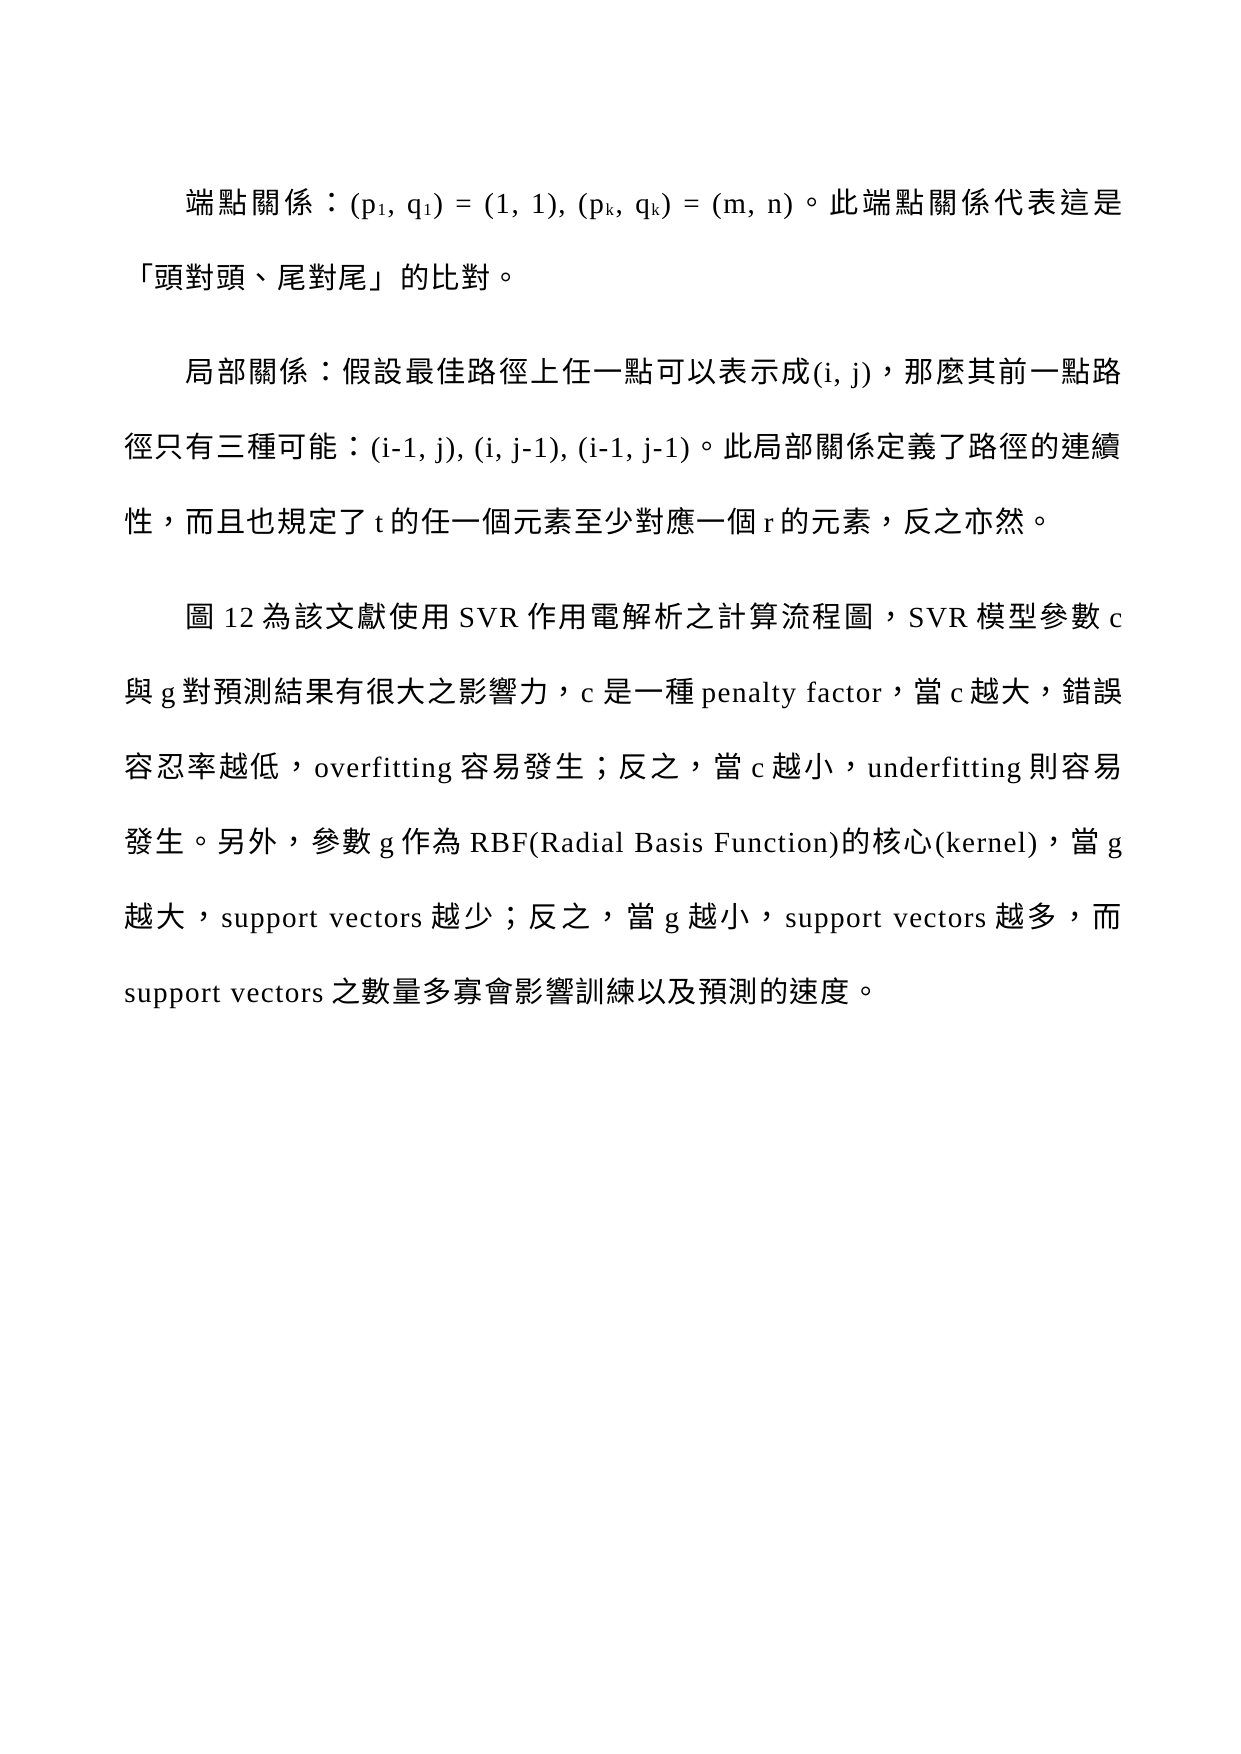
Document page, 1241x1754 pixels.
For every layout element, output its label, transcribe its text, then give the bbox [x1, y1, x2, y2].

text 局部關係：假設最佳路徑上任一點可以表示成(i, j)，那麼其前一點路徑只有三種可能：(i-1, j), (i, j-1), (i-1, j-1)。此局部關係定義了路徑的連續性，而且也規定了t的任一個元素至少對應一個r的元素，反之亦然。 [124, 333, 1122, 558]
text 端點關係：(p1, q1) = (1, 1), (pk, qk) = (m, n)。此端點關係代表這是「頭對頭、尾對尾」的比對。 [124, 164, 1122, 314]
text 圖12為該文獻使用SVR作用電解析之計算流程圖，SVR模型參數c與g對預測結果有很大之影響力，c 是一種penalty factor，當c越大，錯誤容忍率越低，overfitting容易發生；反之，當c越小，underfitting則容易發生。另外，參數g作為RBF(Radial Basis Function)的核心(kernel)，當g越大，support vectors越少；反之，當g越小，support vectors越多，而support vectors之數量多寡會影響訓練以及預測的速度。 [124, 577, 1122, 1027]
